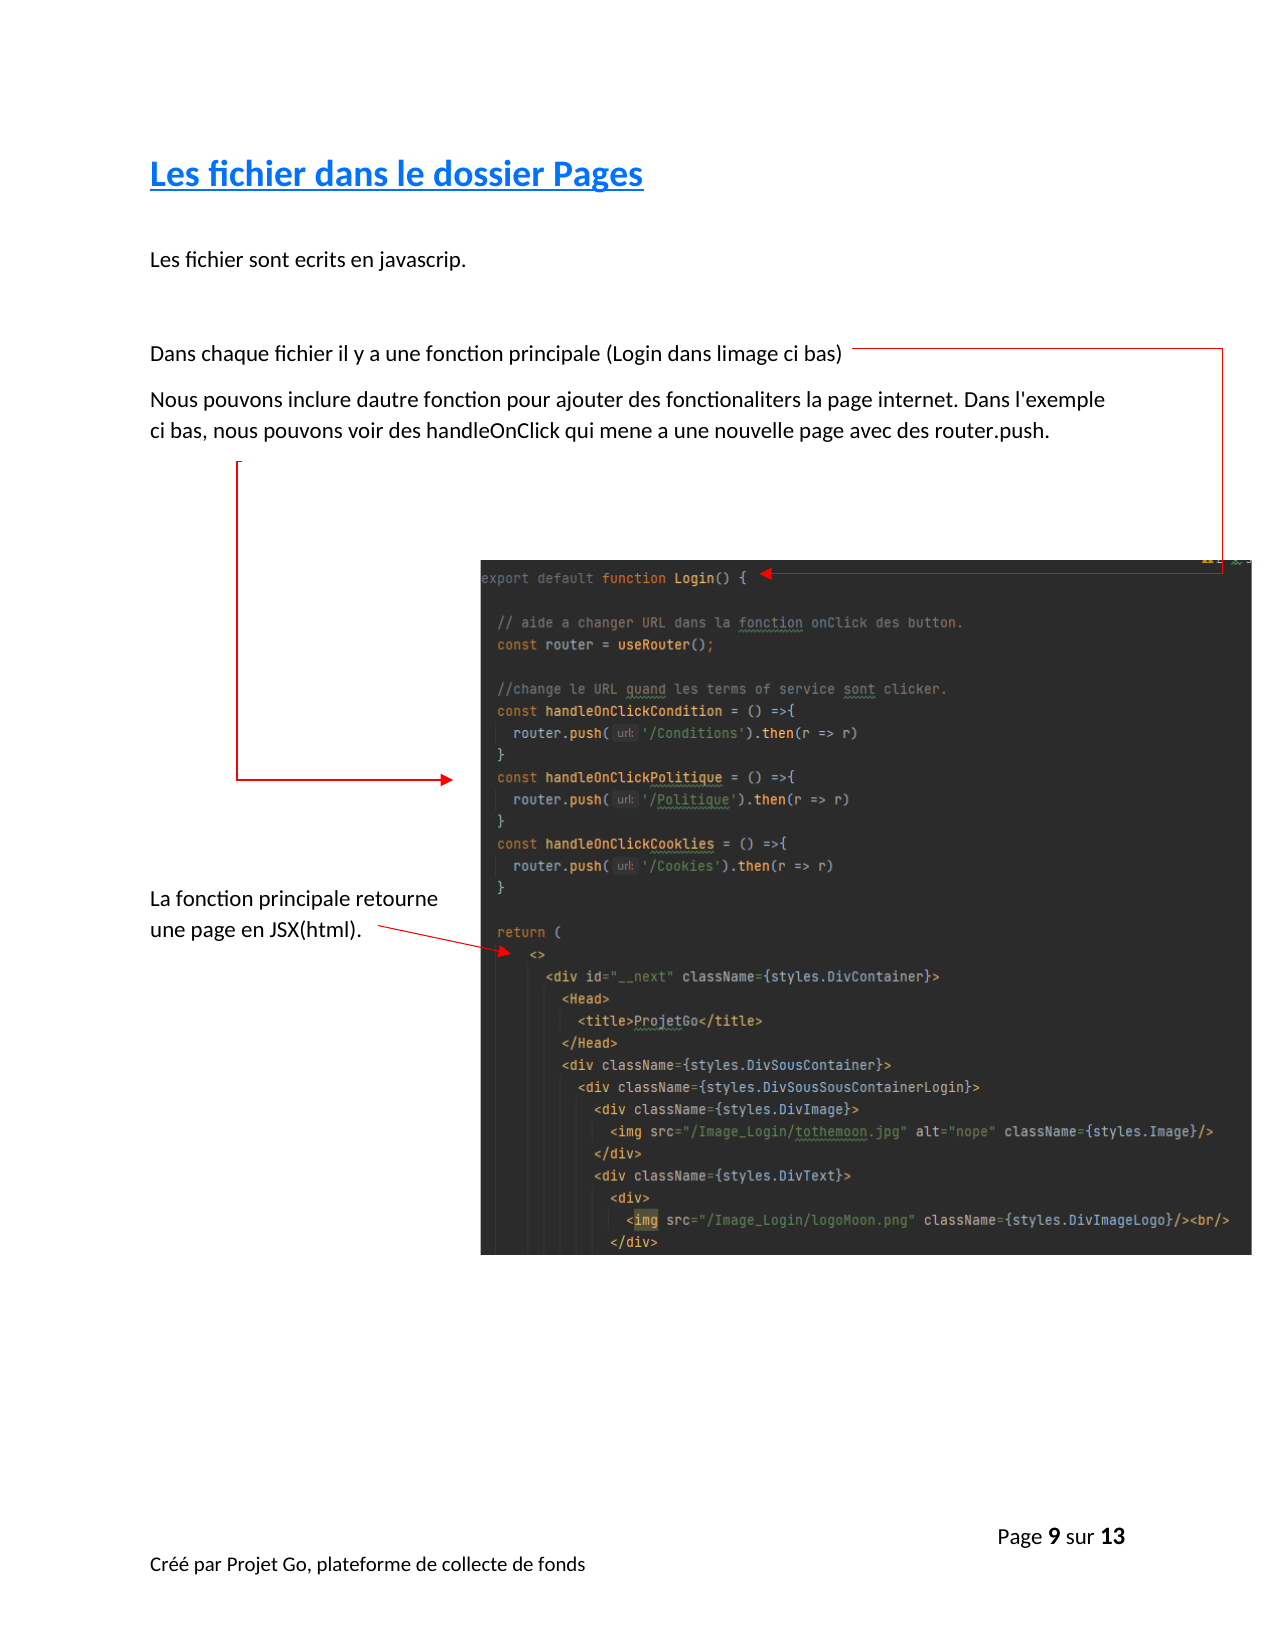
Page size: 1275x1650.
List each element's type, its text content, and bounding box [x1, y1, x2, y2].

text La fonction principale retourne une page en JSX(html). [150, 884, 479, 943]
text Nous pouvons inclure dautre fonction pour ajouter des fonctionaliters la page internet. Dans l'exemple ci bas, nous pouvons voir des handleOnClick qui mene a une nouvelle page avec des router.push. [150, 386, 1125, 444]
text Les fichier dans le dossier Pages [150, 150, 1125, 226]
text Dans chaque fichier il y a une fonction principale (Login dans limage ci bas) [150, 339, 1125, 367]
picture [479, 560, 1251, 1253]
text Les fichier sont ecrits en javascrip. [150, 245, 1125, 273]
